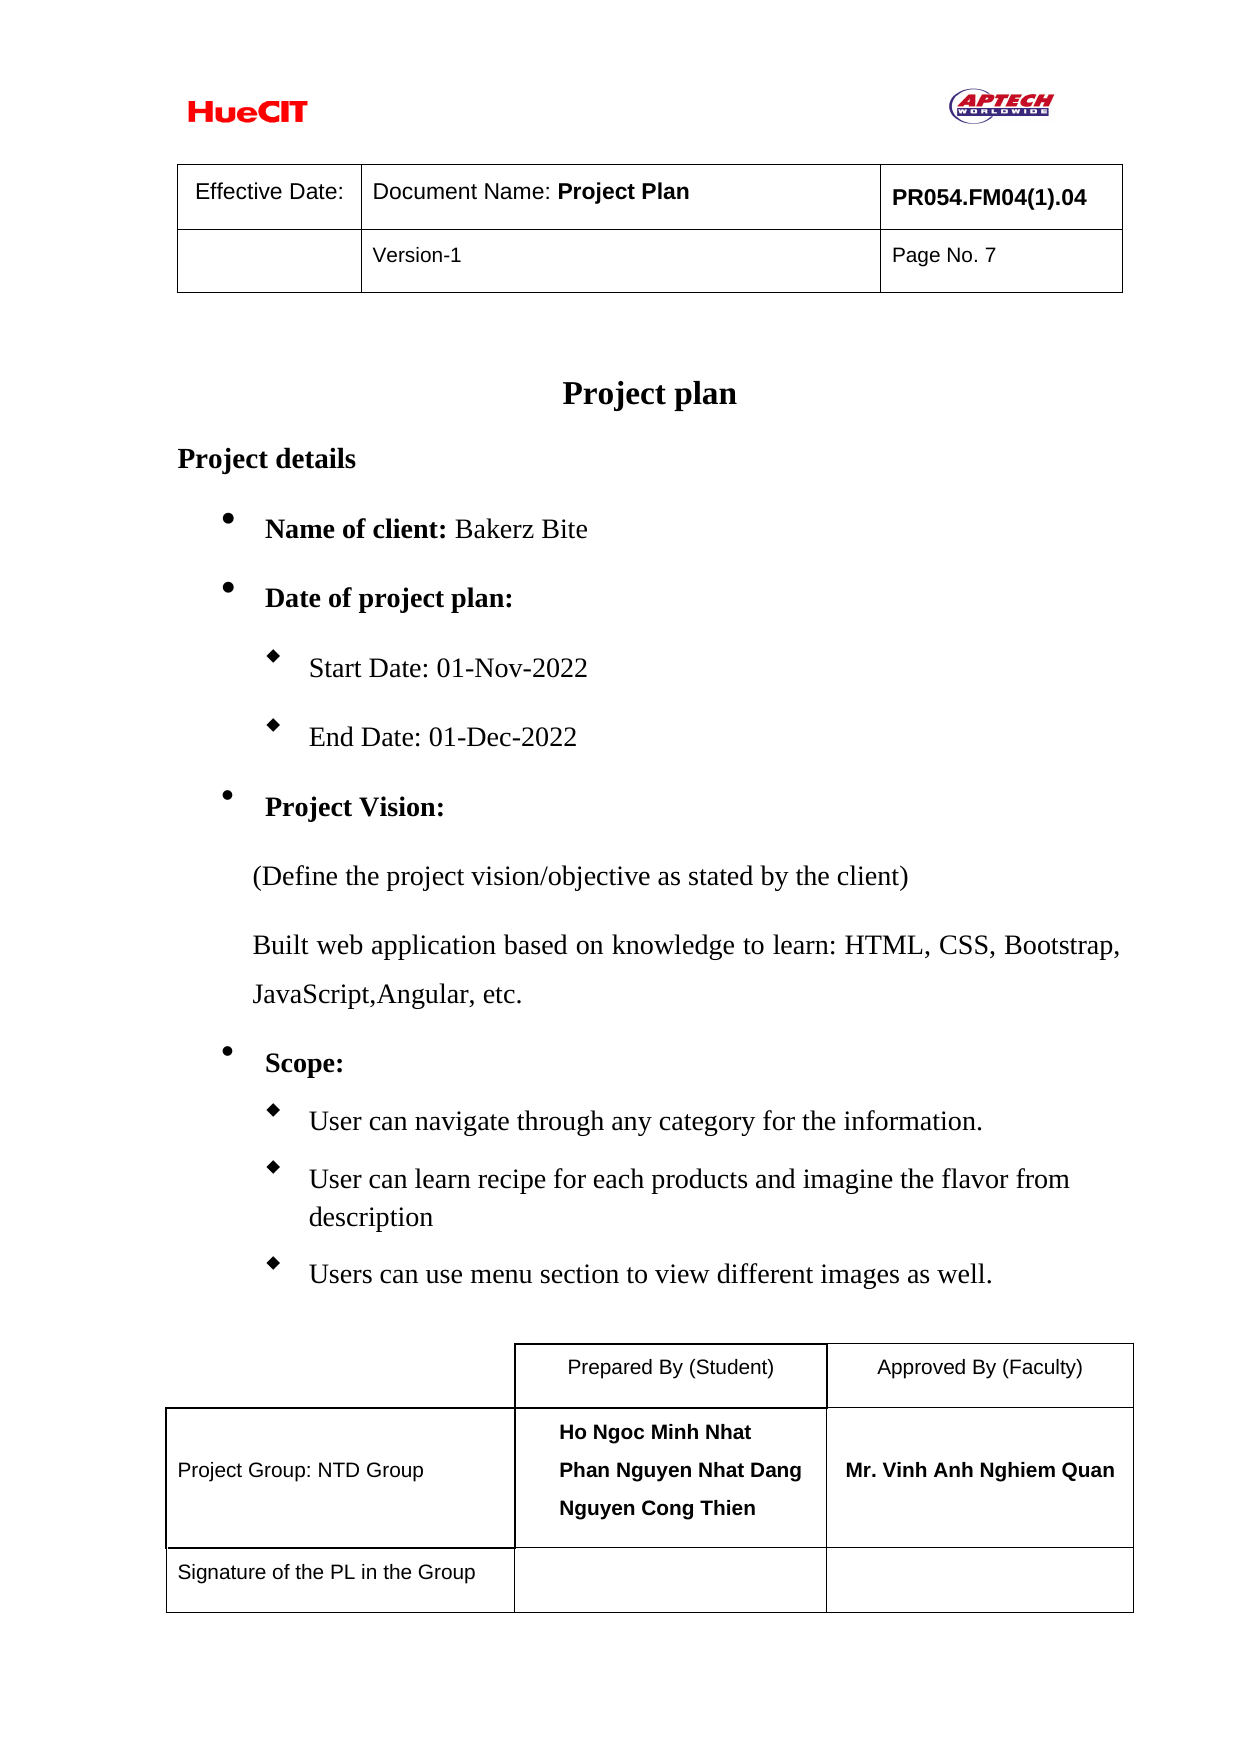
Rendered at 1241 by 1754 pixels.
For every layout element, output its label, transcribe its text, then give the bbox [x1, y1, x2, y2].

picture [188, 101, 309, 124]
list Name of client: Bakerz Bite [221, 512, 1122, 544]
list Date of project plan: [221, 582, 1122, 614]
text Project details [177, 441, 1122, 474]
list Start Date: 01-Nov-2022 [265, 651, 1122, 683]
list Users can use menu section to view different images as well. [265, 1258, 1122, 1290]
text (Define the project vision/objective as stated by the client) [177, 859, 1122, 891]
text Project plan [177, 373, 1122, 412]
list User can navigate through any category for the information. [265, 1104, 1122, 1137]
list End Date: 01-Dec-2022 [265, 720, 1122, 753]
picture [948, 88, 1055, 124]
list User can learn recipe for each products and imagine the flavor from description [265, 1162, 1122, 1232]
list Project Vision: [221, 790, 1122, 822]
text Built web application based on knowledge to learn: HTML, CSS, Bootstrap, JavaScript,Angular, etc. [252, 928, 1122, 1009]
list Scope: [221, 1046, 1122, 1079]
